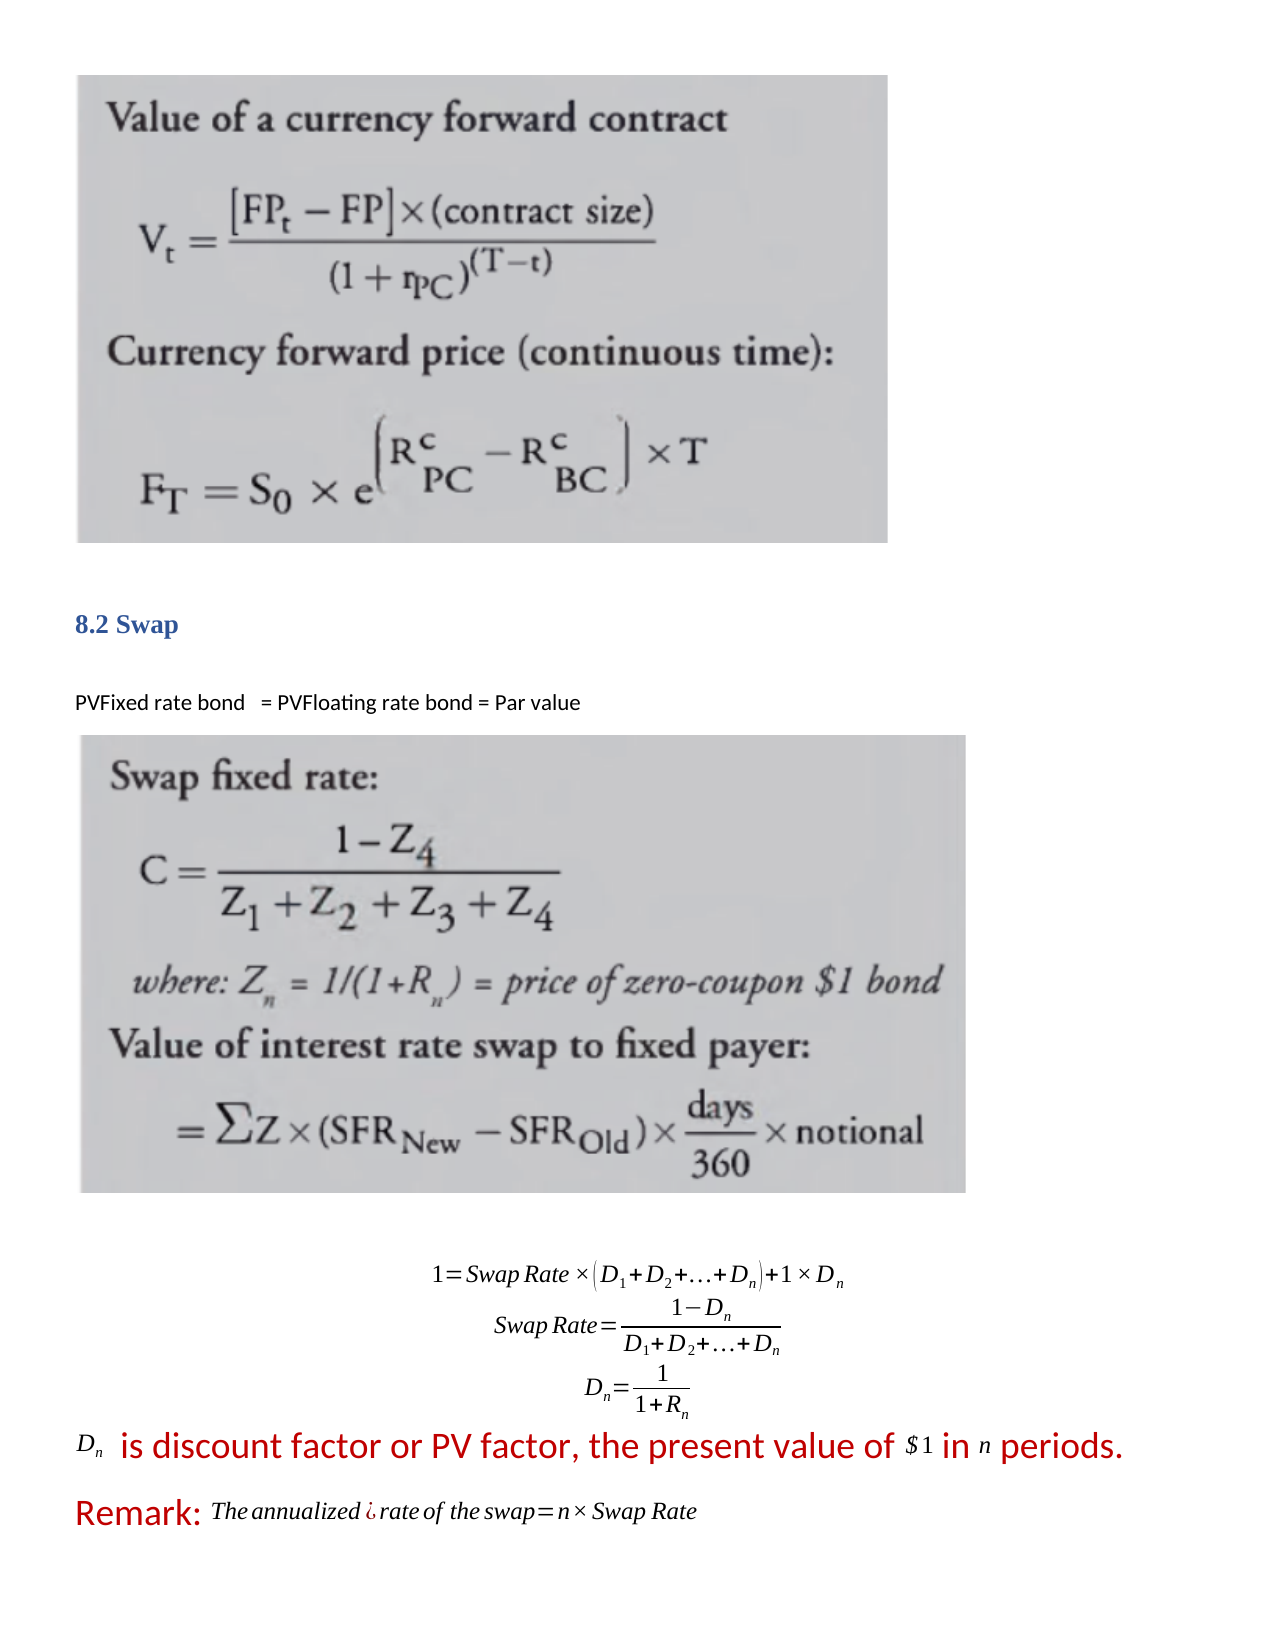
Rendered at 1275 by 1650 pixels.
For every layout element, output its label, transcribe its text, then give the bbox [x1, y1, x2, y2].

text is discount factor or PV factor, the present value of in periods. [75, 1422, 1200, 1468]
text PVFixed rate bond = PVFloating rate bond = Par value [75, 688, 1200, 716]
subtitle 8.2 Swap [75, 608, 1200, 639]
picture [75, 735, 966, 1193]
text Remark: [75, 1489, 1200, 1534]
picture [75, 75, 888, 543]
